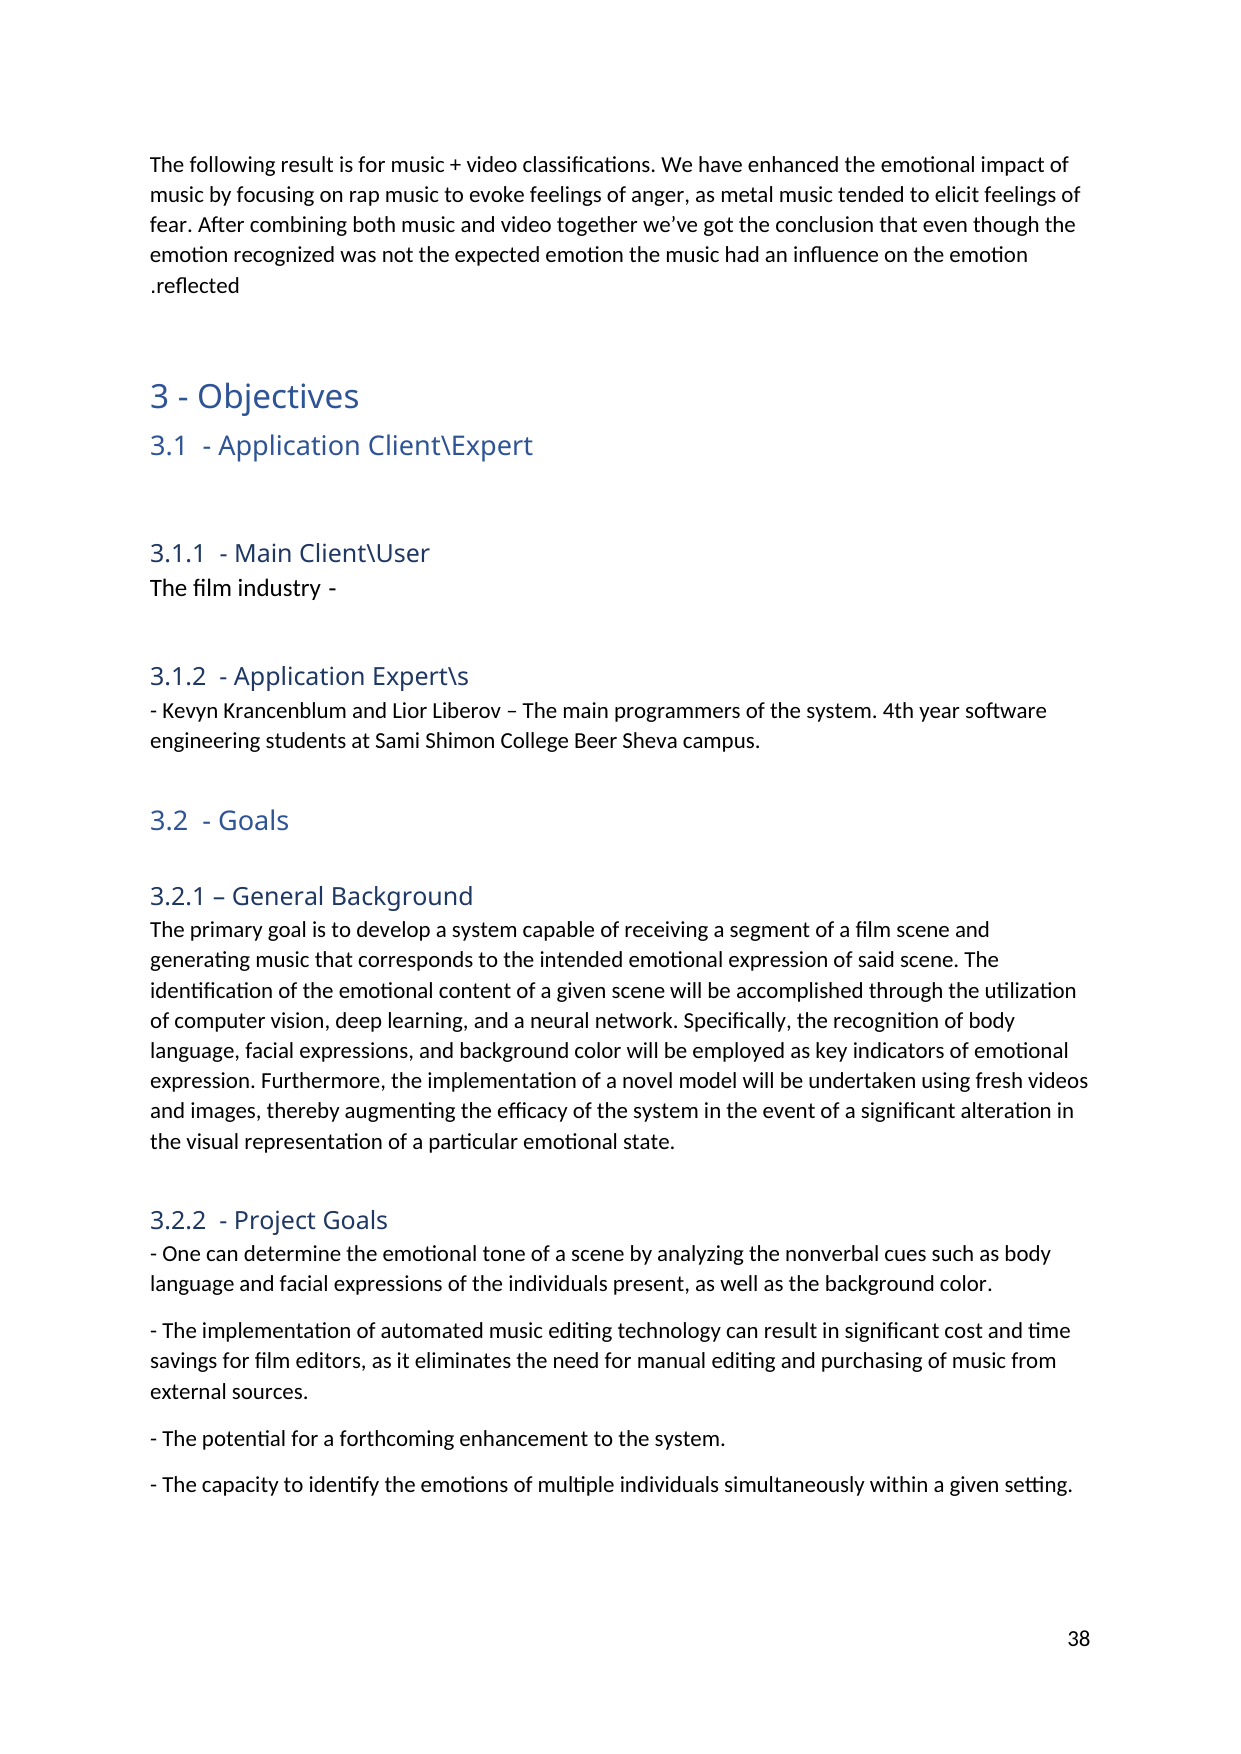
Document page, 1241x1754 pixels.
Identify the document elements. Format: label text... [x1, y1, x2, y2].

subtitle 3 - Objectives [150, 373, 1090, 418]
subtitle 3.2.2 - Project Goals [150, 1203, 1090, 1237]
text The following result is for music + video classifications. We have enhanced the emotional impact of music by focusing on rap music to evoke feelings of anger, as metal music tended to elicit feelings of fear. After combining both music and video together we’ve got the conclusion that even though the emotion recognized was not the expected emotion the music had an influence on the emotion reflected. [150, 150, 1090, 299]
text The primary goal is to develop a system capable of receiving a segment of a film scene and generating music that corresponds to the intended emotional expression of said scene. The identification of the emotional content of a given scene will be accomplished through the utilization of computer vision, deep learning, and a neural network. Specifically, the recognition of body language, facial expressions, and background color will be employed as key indicators of emotional expression. Furthermore, the implementation of a novel model will be undertaken using fresh videos and images, thereby augmenting the efficacy of the system in the event of a significant alteration in the visual representation of a particular emotional state. [150, 915, 1090, 1155]
text - The potential for a forthcoming enhancement to the system. [150, 1424, 1090, 1452]
text - The film industry [150, 573, 1090, 603]
text - Kevyn Krancenblum and Lior Liberov – The main programmers of the system. 4th year software engineering students at Sami Shimon College Beer Sheva campus. [150, 696, 1090, 754]
subtitle 3.2.1 – General Background [150, 879, 1090, 913]
text - The implementation of automated music editing technology can result in significant cost and time savings for film editors, as it eliminates the need for manual editing and purchasing of music from external sources. [150, 1316, 1090, 1405]
subtitle 3.1.1 - Main Client\User [150, 536, 1090, 570]
subtitle 3.1.2 - Application Expert\s [150, 659, 1090, 693]
text - The capacity to identify the emotions of multiple individuals simultaneously within a given setting. [150, 1471, 1090, 1499]
subtitle 3.1 - Application Client\Expert [150, 426, 1090, 463]
text - One can determine the emotional tone of a scene by analyzing the nonverbal cues such as body language and facial expressions of the individuals present, as well as the background color. [150, 1239, 1090, 1298]
subtitle 3.2 - Goals [150, 802, 1090, 839]
